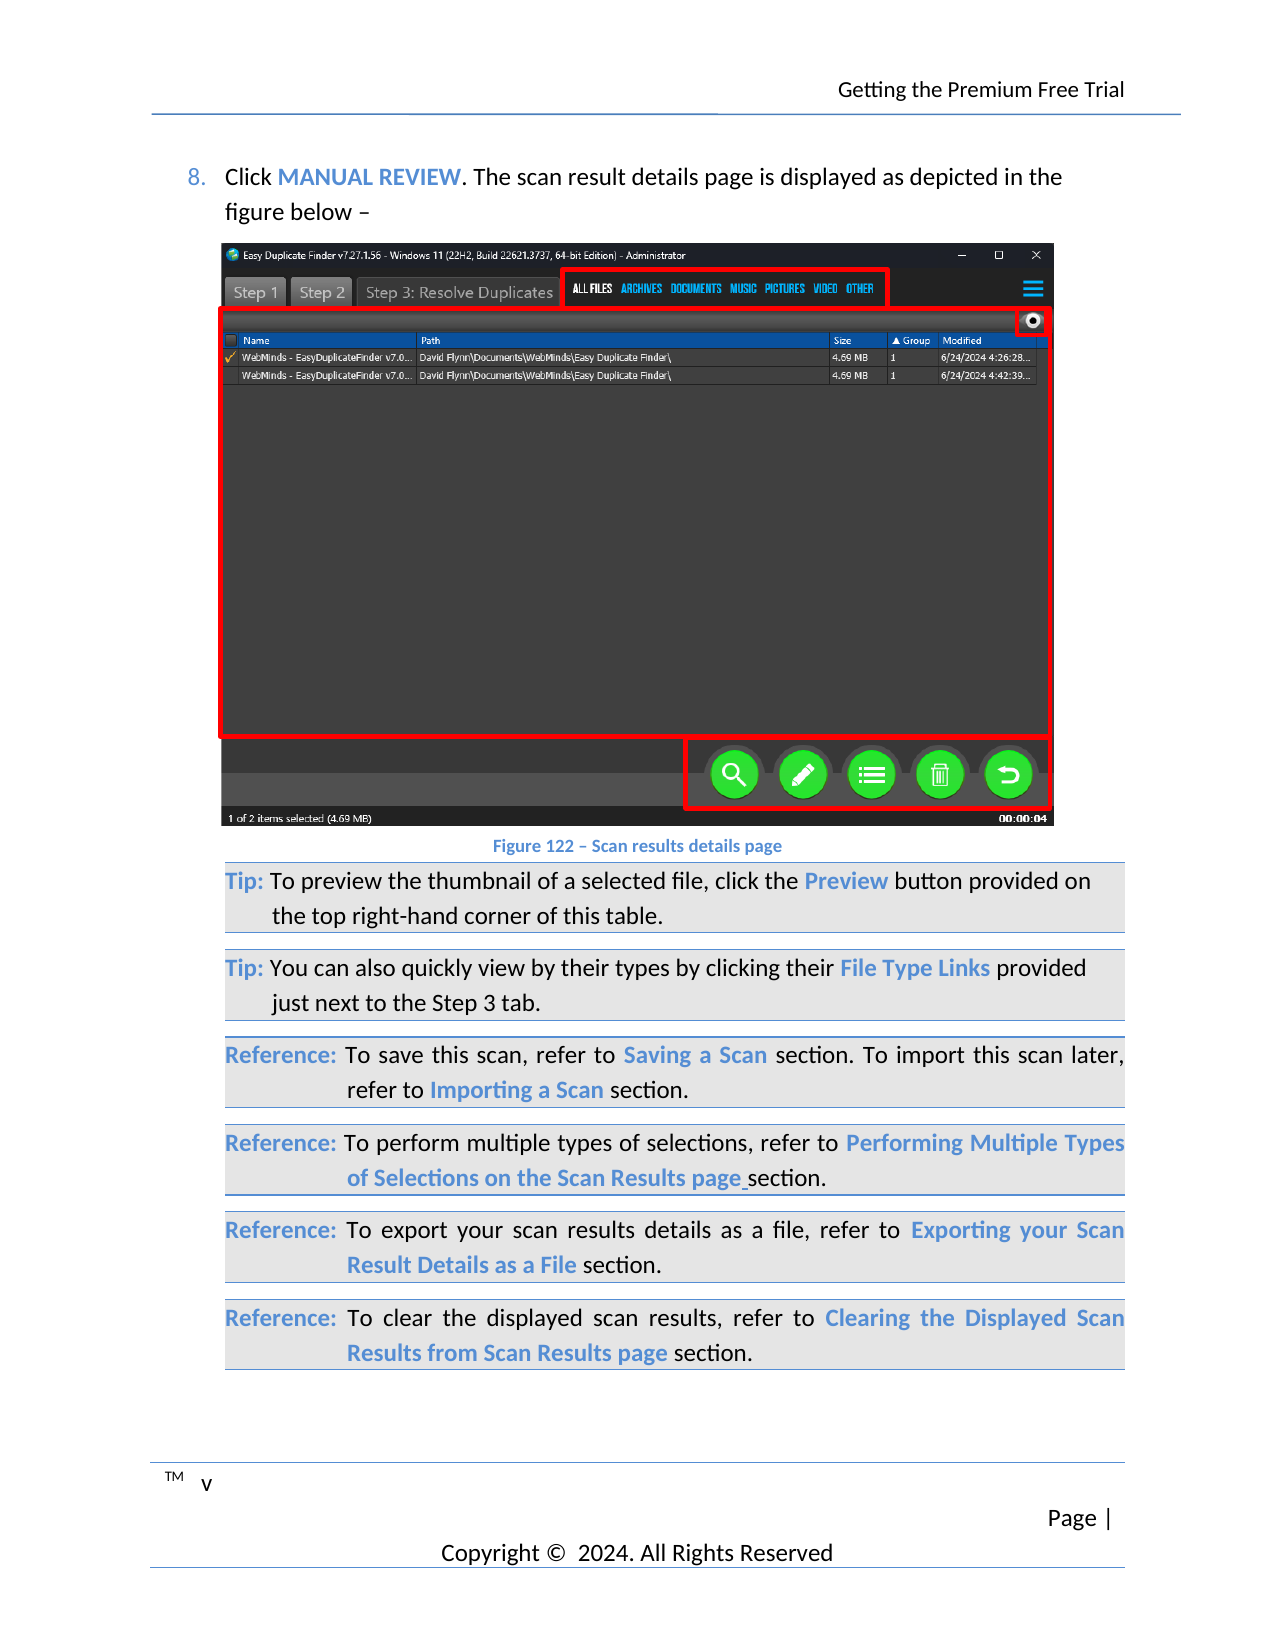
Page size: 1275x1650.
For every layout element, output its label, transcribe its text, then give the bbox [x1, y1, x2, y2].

text Reference: To save this scan, refer to Saving a Scan section. To import this scan later, refer to Importing a Scan section. [225, 1038, 1125, 1107]
picture [565, 272, 885, 306]
picture [221, 243, 1054, 826]
picture [1019, 311, 1044, 333]
text Reference: To perform multiple types of selections, refer to Performing Multiple Types of Selections on the Scan Results page section. [225, 1125, 1125, 1194]
picture [688, 740, 1048, 806]
list Click MANUAL REVIEW. The scan result details page is displayed as depicted in the figure below – [187, 161, 1125, 227]
text Figure 122 – Scan results details page [150, 834, 1125, 857]
text Reference: To clear the displayed scan results, refer to Clearing the Displayed Scan Results from Scan Results page section. [225, 1300, 1125, 1369]
picture [223, 311, 1048, 734]
text Tip: You can also quickly view by their types by clicking their File Type Links provided just next to the Step 3 tab. [225, 950, 1125, 1020]
text Tip: To preview the thumbnail of a selected file, click the Preview button provided on the top right-hand corner of this table. [225, 863, 1125, 932]
text Reference: To export your scan results details as a file, refer to Exporting your Scan Result Details as a File section. [225, 1212, 1125, 1282]
